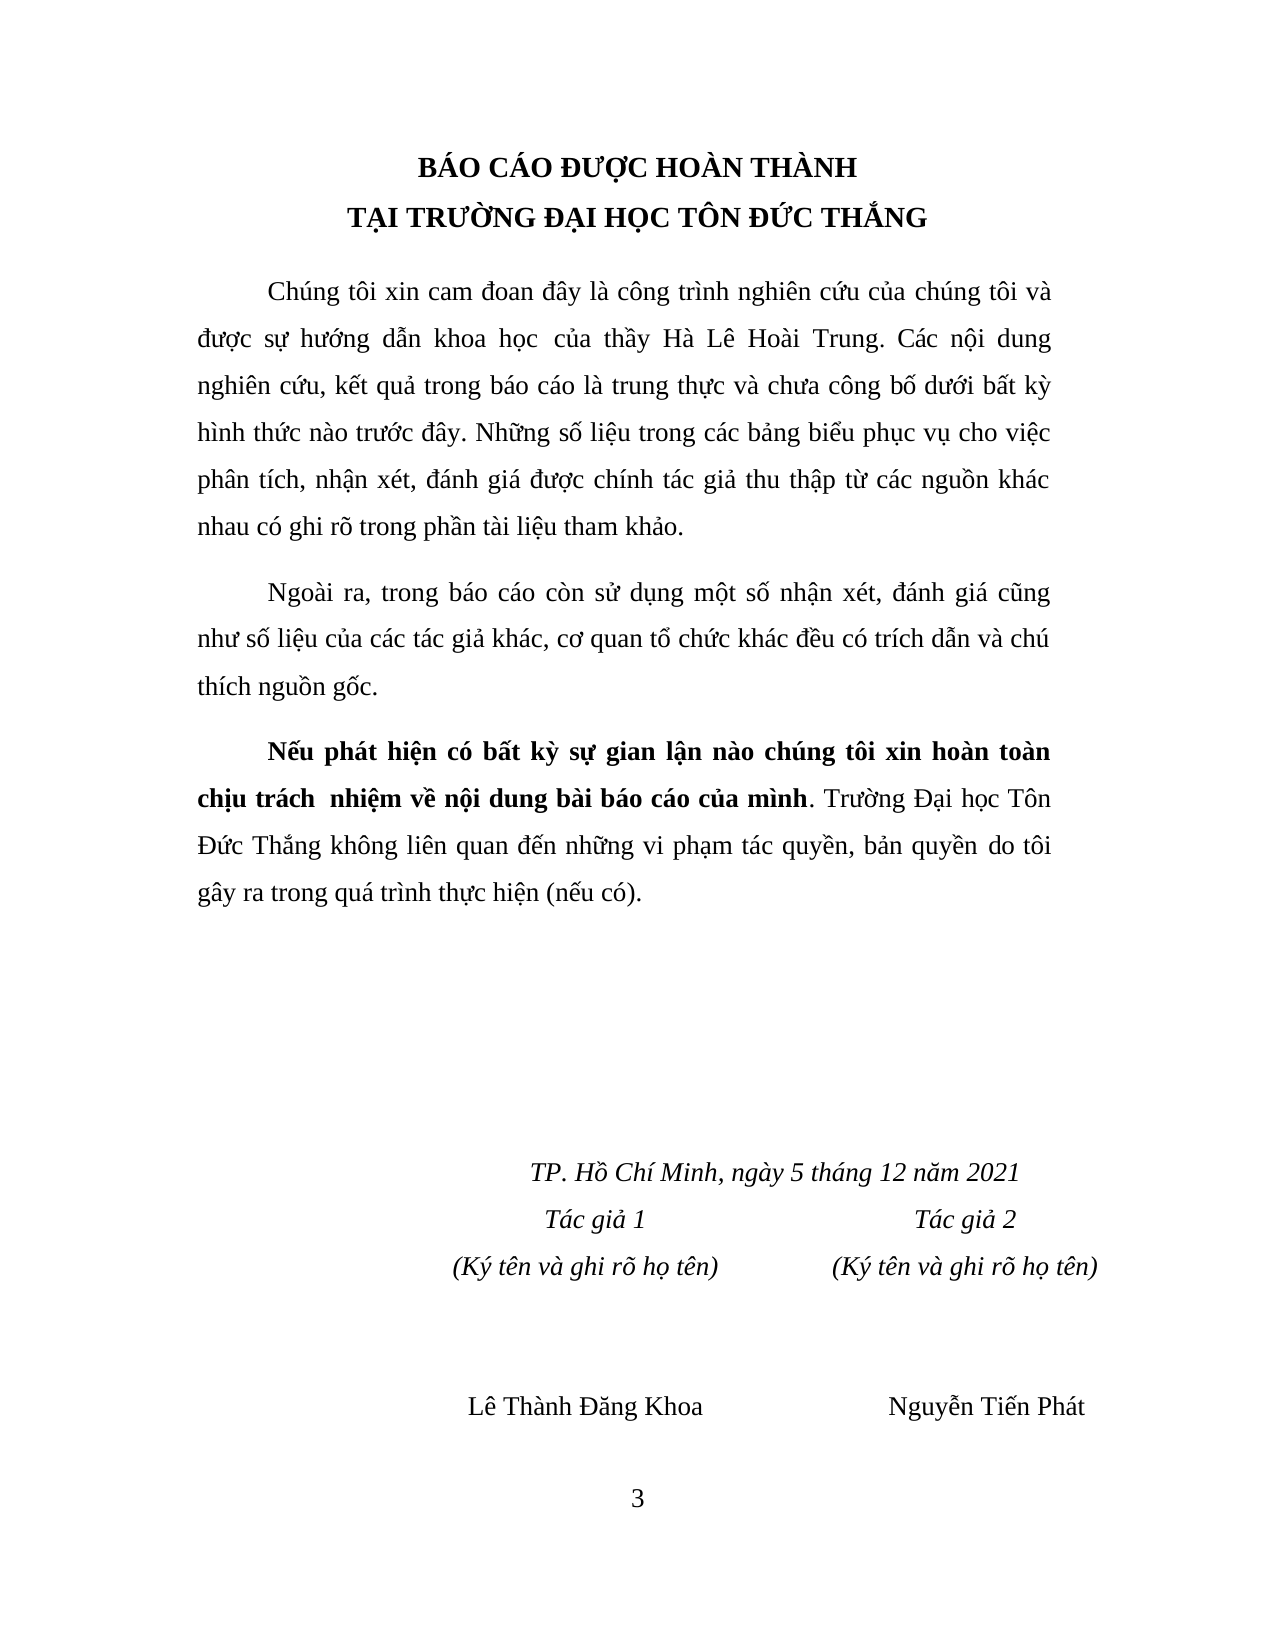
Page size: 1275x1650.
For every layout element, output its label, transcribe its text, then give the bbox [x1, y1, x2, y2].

text Tác giả 1 Tác giả 2 [401, 1203, 1107, 1234]
subtitle BÁO CÁO ĐƯỢC HOÀN THÀNH [150, 150, 1125, 183]
text Chúng tôi xin cam đoan đây là công trình nghiên cứu của chúng tôi và được sự hướng dẫn khoa học của thầy Hà Lê Hoài Trung. Các nội dung nghiên cứu, kết quả trong báo cáo là trung thực và chưa công bố dưới bất kỳ hình thức nào trước đây. Những số liệu trong các bảng biểu phục vụ cho việc phân tích, nhận xét, đánh giá được chính tác giả thu thập từ các nguồn khác nhau có ghi rõ trong phần tài liệu tham khảo. [197, 276, 1051, 542]
text Lê Thành Đăng Khoa Nguyễn Tiến Phát [445, 1390, 1107, 1421]
text (Ký tên và ghi rõ họ tên) (Ký tên và ghi rõ họ tên) [445, 1250, 1107, 1281]
text Nếu phát hiện có bất kỳ sự gian lận nào chúng tôi xin hoàn toàn chịu trách nhiệm về nội dung bài báo cáo của mình. Trường Đại học Tôn Đức Thắng không liên quan đến những vi phạm tác quyền, bản quyền do tôi gây ra trong quá trình thực hiện (nếu có). [197, 735, 1051, 907]
text TP. Hồ Chí Minh, ngày 5 tháng 12 năm 2021 [445, 1156, 1107, 1187]
text TẠI TRƯỜNG ĐẠI HỌC TÔN ĐỨC THẮNG [150, 200, 1125, 234]
text Ngoài ra, trong báo cáo còn sử dụng một số nhận xét, đánh giá cũng như số liệu của các tác giả khác, cơ quan tổ chức khác đều có trích dẫn và chú thích nguồn gốc. [197, 576, 1051, 701]
